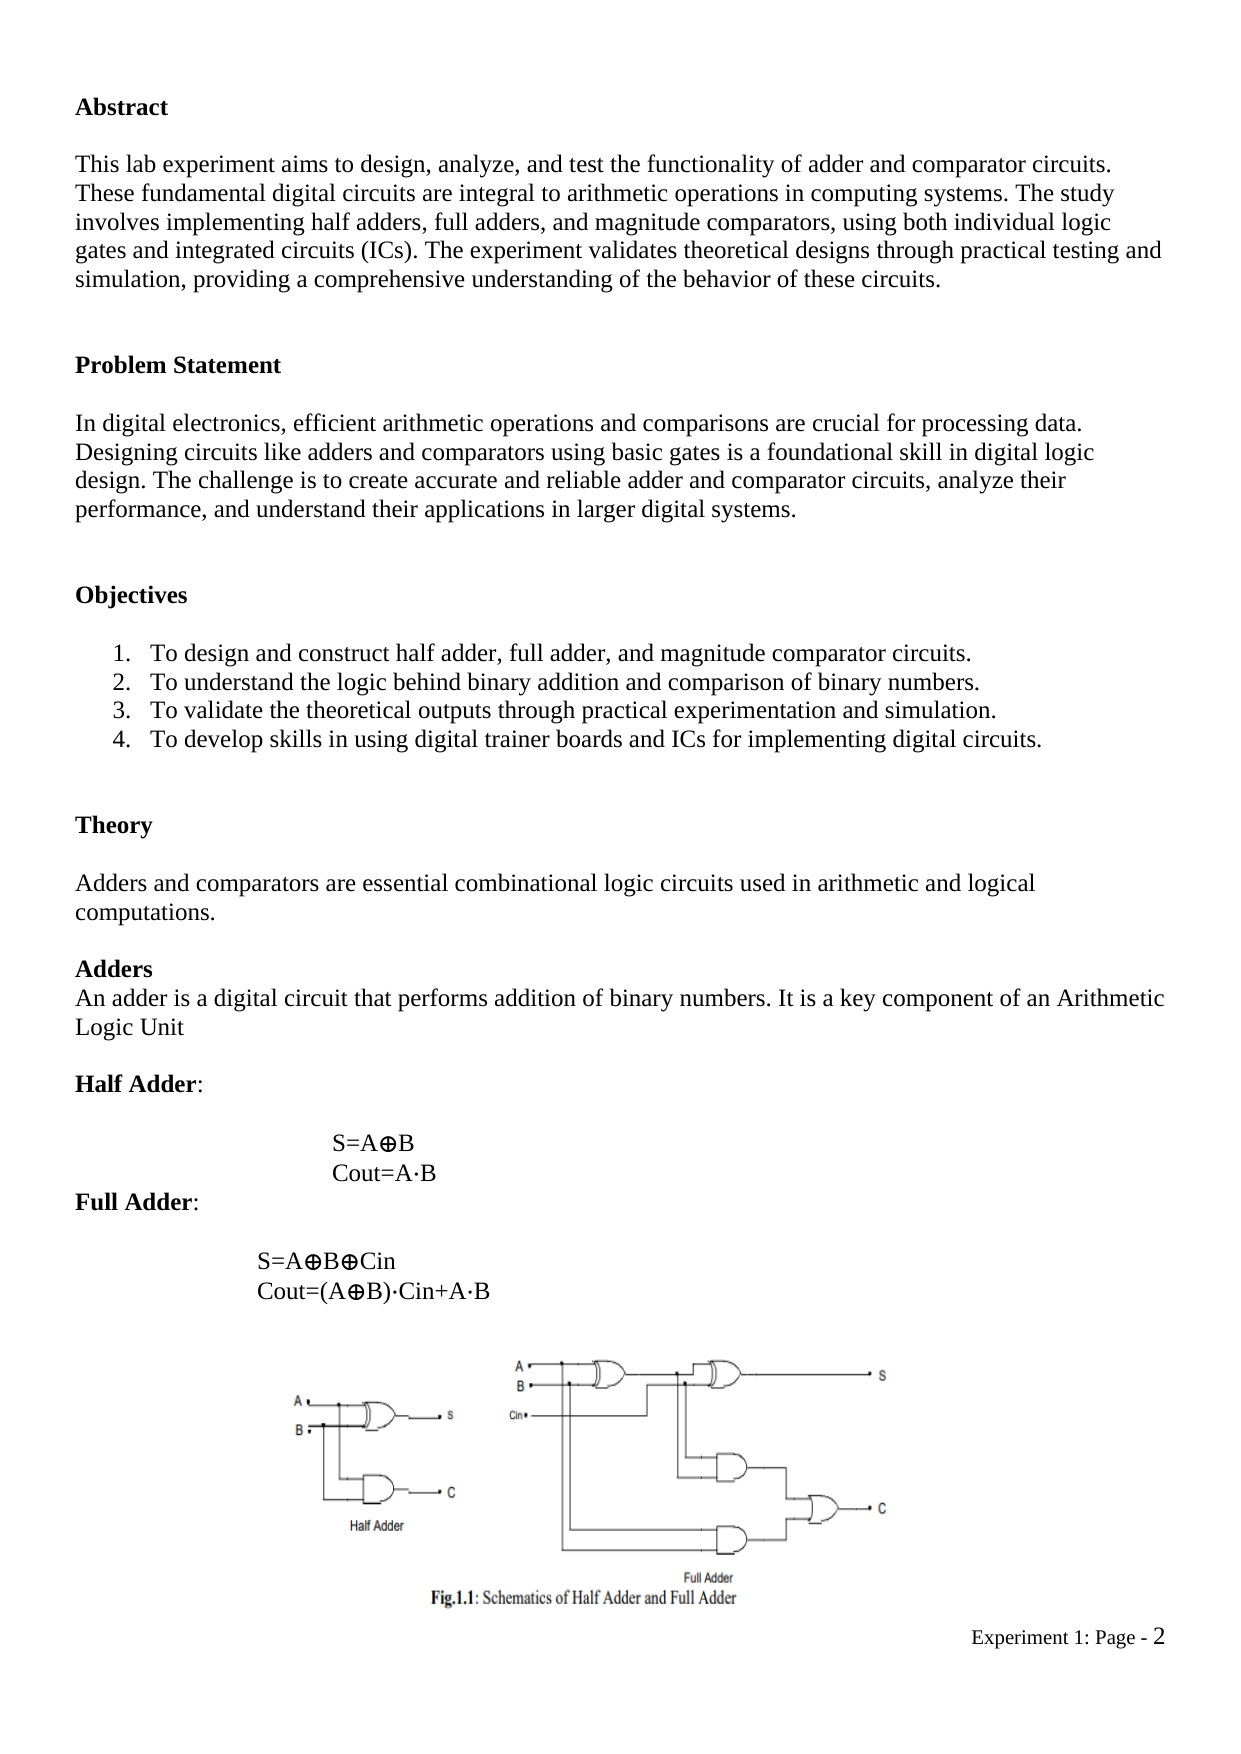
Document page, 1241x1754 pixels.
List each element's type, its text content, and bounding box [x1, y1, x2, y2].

text Full Adder: [75, 1187, 1165, 1216]
text  Cout=A⋅B [225, 1157, 1165, 1187]
text This lab experiment aims to design, analyze, and test the functionality of adder and comparator circuits. These fundamental digital circuits are integral to arithmetic operations in computing systems. The study involves implementing half adders, full adders, and magnitude comparators, using both individual logic gates and integrated circuits (ICs). The experiment validates theoretical designs through practical testing and simulation, providing a comprehensive understanding of the behavior of these circuits. [75, 149, 1165, 293]
list To develop skills in using digital trainer boards and ICs for implementing digital circuits. [112, 724, 1165, 753]
text  Cout=(A⊕B)⋅Cin+A⋅B [150, 1275, 1165, 1305]
text Theory [75, 811, 1165, 839]
list To design and construct half adder, full adder, and magnitude comparator circuits. [112, 638, 1165, 667]
list To validate the theoretical outputs through practical experimentation and simulation. [112, 696, 1165, 724]
text Problem Statement [75, 351, 1165, 379]
text  S=A⊕B⊕Cin [150, 1245, 1165, 1275]
text Abstract [75, 92, 1165, 121]
list To understand the logic behind binary addition and comparison of binary numbers. [112, 667, 1165, 696]
text  S=A⊕B [225, 1127, 1165, 1157]
text Adders [75, 954, 1165, 983]
text In digital electronics, efficient arithmetic operations and comparisons are crucial for processing data. Designing circuits like adders and comparators using basic gates is a foundational skill in digital logic design. The challenge is to create accurate and reliable adder and comparator circuits, analyze their performance, and understand their applications in larger digital systems. [75, 408, 1165, 523]
text Half Adder: [75, 1069, 1165, 1098]
text An adder is a digital circuit that performs addition of binary numbers. It is a key component of an Arithmetic Logic Unit [75, 983, 1165, 1041]
text Objectives [75, 581, 1165, 609]
picture [275, 1313, 937, 1624]
text Adders and comparators are essential combinational logic circuits used in arithmetic and logical computations. [75, 868, 1165, 926]
